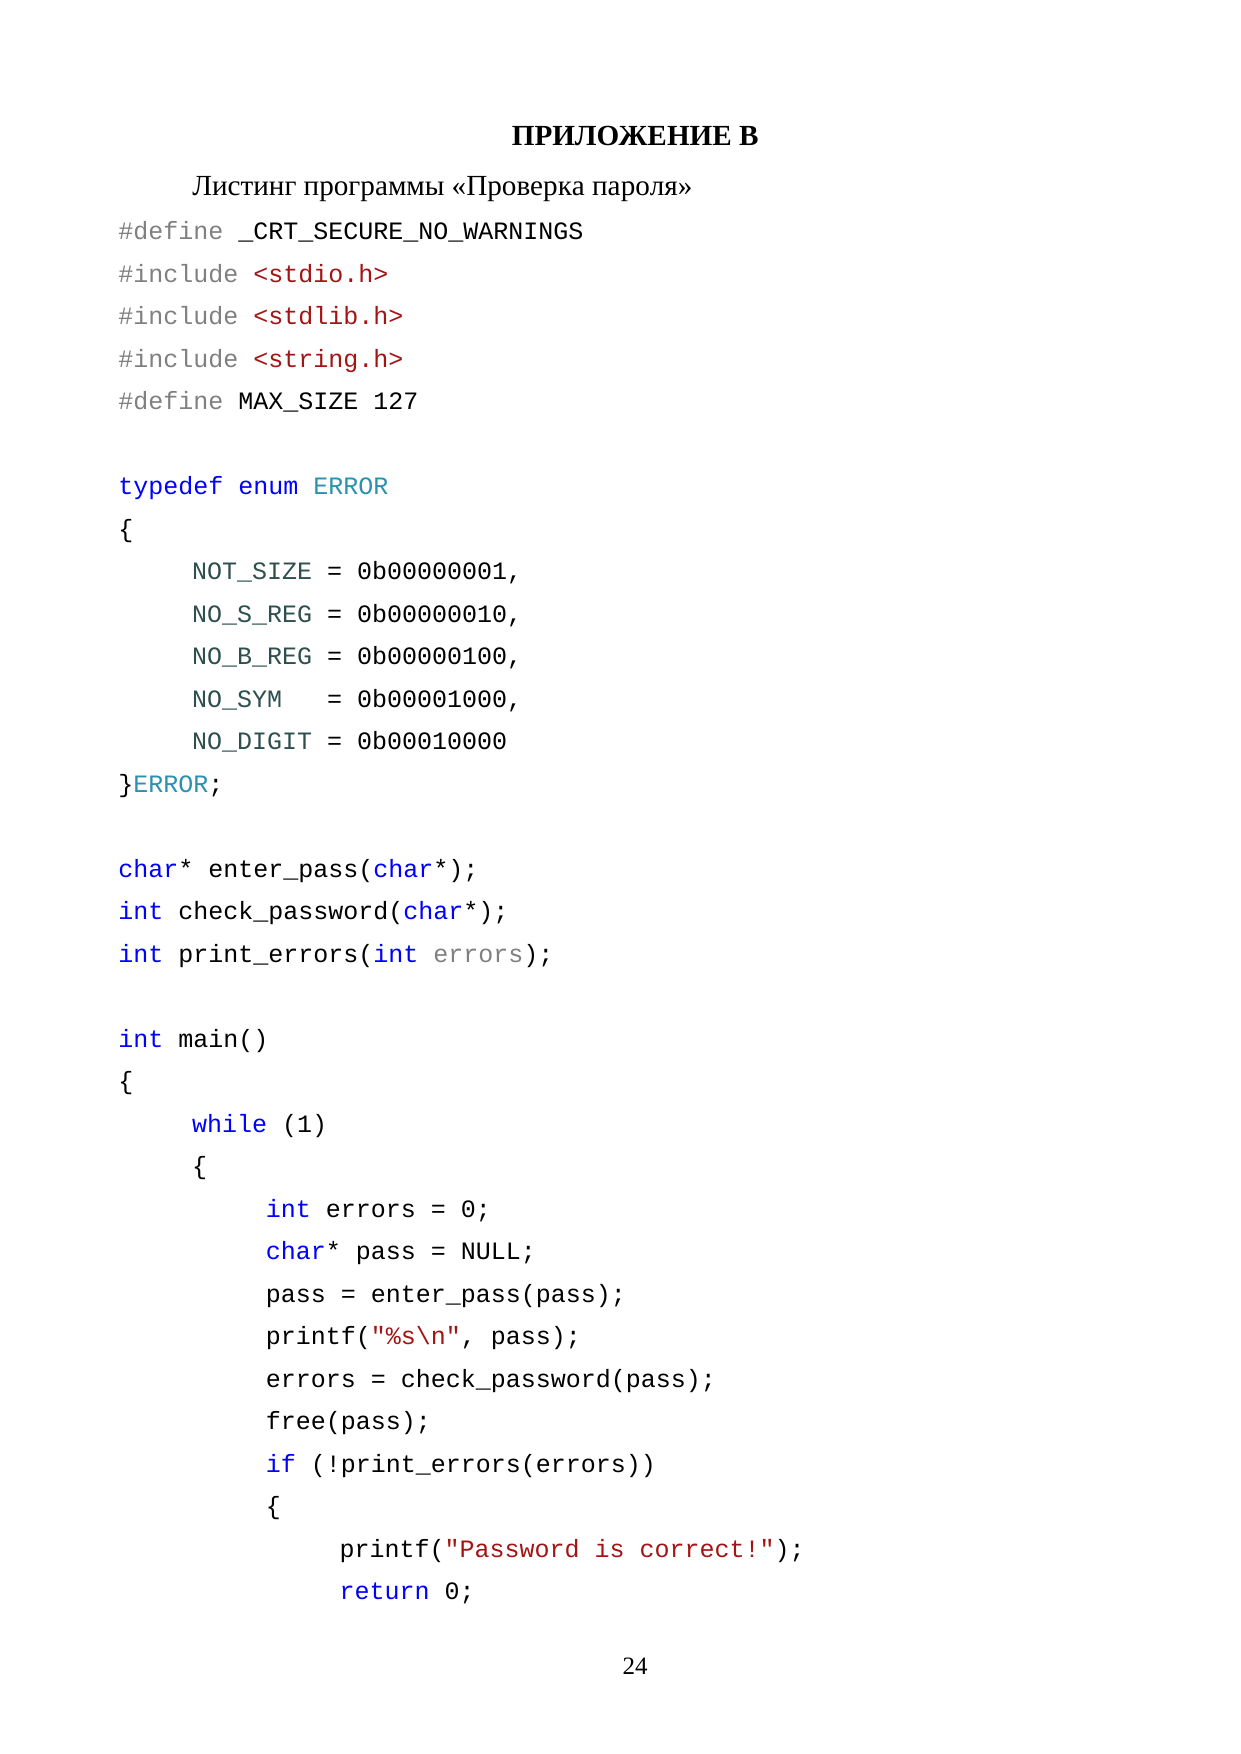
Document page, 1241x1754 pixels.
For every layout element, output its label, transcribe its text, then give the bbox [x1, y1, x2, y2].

text NO_B_REG = 0b00000100, [118, 644, 1152, 672]
text int errors = 0; [118, 1196, 1152, 1224]
text #include <string.h> [118, 346, 1152, 374]
text pass = enter_pass(pass); [118, 1281, 1152, 1309]
text while (1) [118, 1111, 1152, 1139]
text { [118, 1494, 1152, 1522]
text Листинг программы «Проверка пароля» [118, 168, 1152, 202]
text printf("%s\n", pass); [118, 1324, 1152, 1352]
text if (!print_errors(errors)) [118, 1451, 1152, 1479]
text char* pass = NULL; [118, 1239, 1152, 1267]
text int check_password(char*); [118, 899, 1152, 927]
text printf("Password is correct!"); [118, 1536, 1152, 1564]
text }ERROR; [118, 771, 1152, 799]
text NO_S_REG = 0b00000010, [118, 601, 1152, 629]
text { [118, 1154, 1152, 1182]
text NO_DIGIT = 0b00010000 [118, 729, 1152, 757]
text ПРИЛОЖЕНИЕ B [118, 118, 1152, 152]
text return 0; [118, 1579, 1152, 1607]
text #define MAX_SIZE 127 [118, 389, 1152, 417]
text free(pass); [118, 1409, 1152, 1437]
text NO_SYM = 0b00001000, [118, 686, 1152, 714]
text typedef enum ERROR [118, 474, 1152, 502]
text #include <stdio.h> [118, 261, 1152, 289]
text char* enter_pass(char*); [118, 856, 1152, 884]
text #include <stdlib.h> [118, 304, 1152, 332]
text int main() [118, 1026, 1152, 1054]
text { [118, 516, 1152, 544]
text int print_errors(int errors); [118, 941, 1152, 969]
text NOT_SIZE = 0b00000001, [118, 559, 1152, 587]
text { [118, 1069, 1152, 1097]
text errors = check_password(pass); [118, 1366, 1152, 1394]
text #define _CRT_SECURE_NO_WARNINGS [118, 219, 1152, 247]
